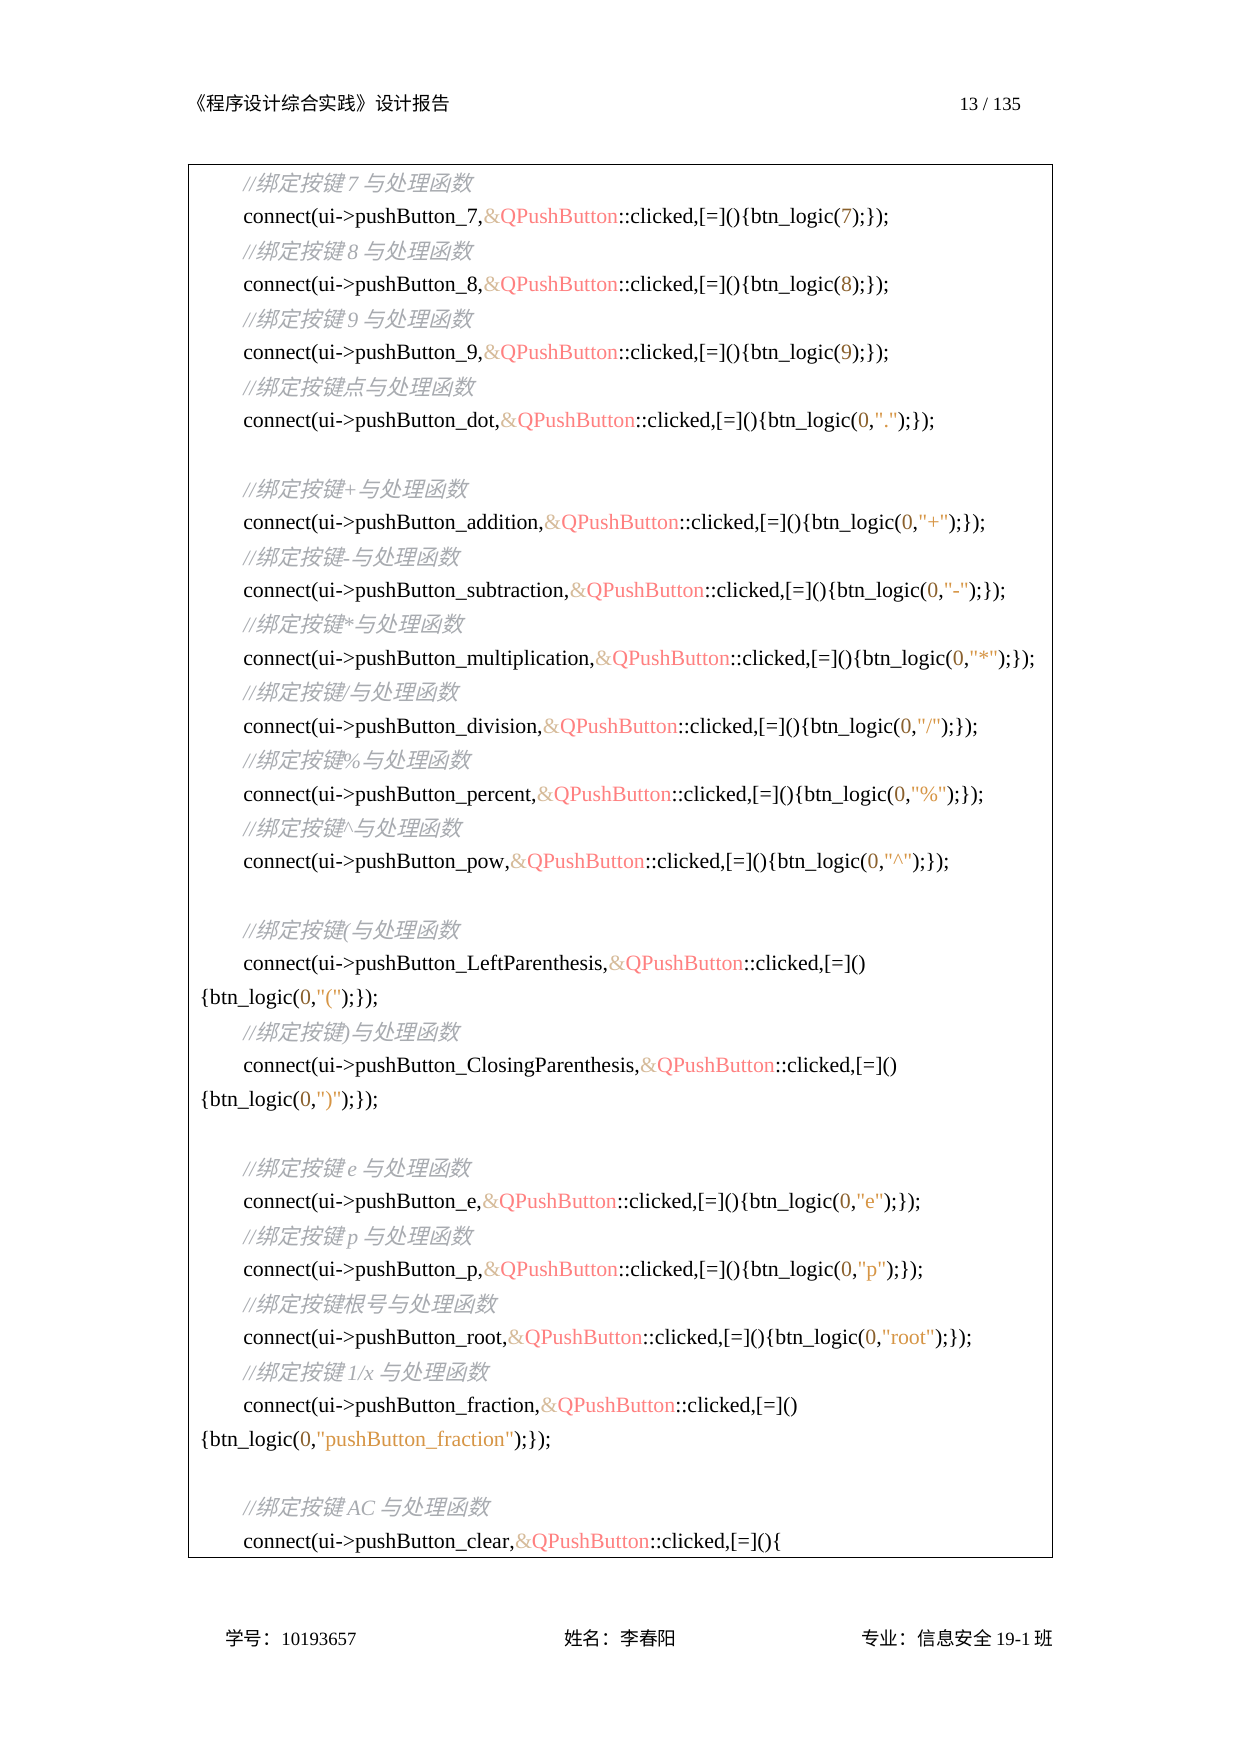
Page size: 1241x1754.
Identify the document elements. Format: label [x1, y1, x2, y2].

table_header [189, 165, 1052, 1557]
